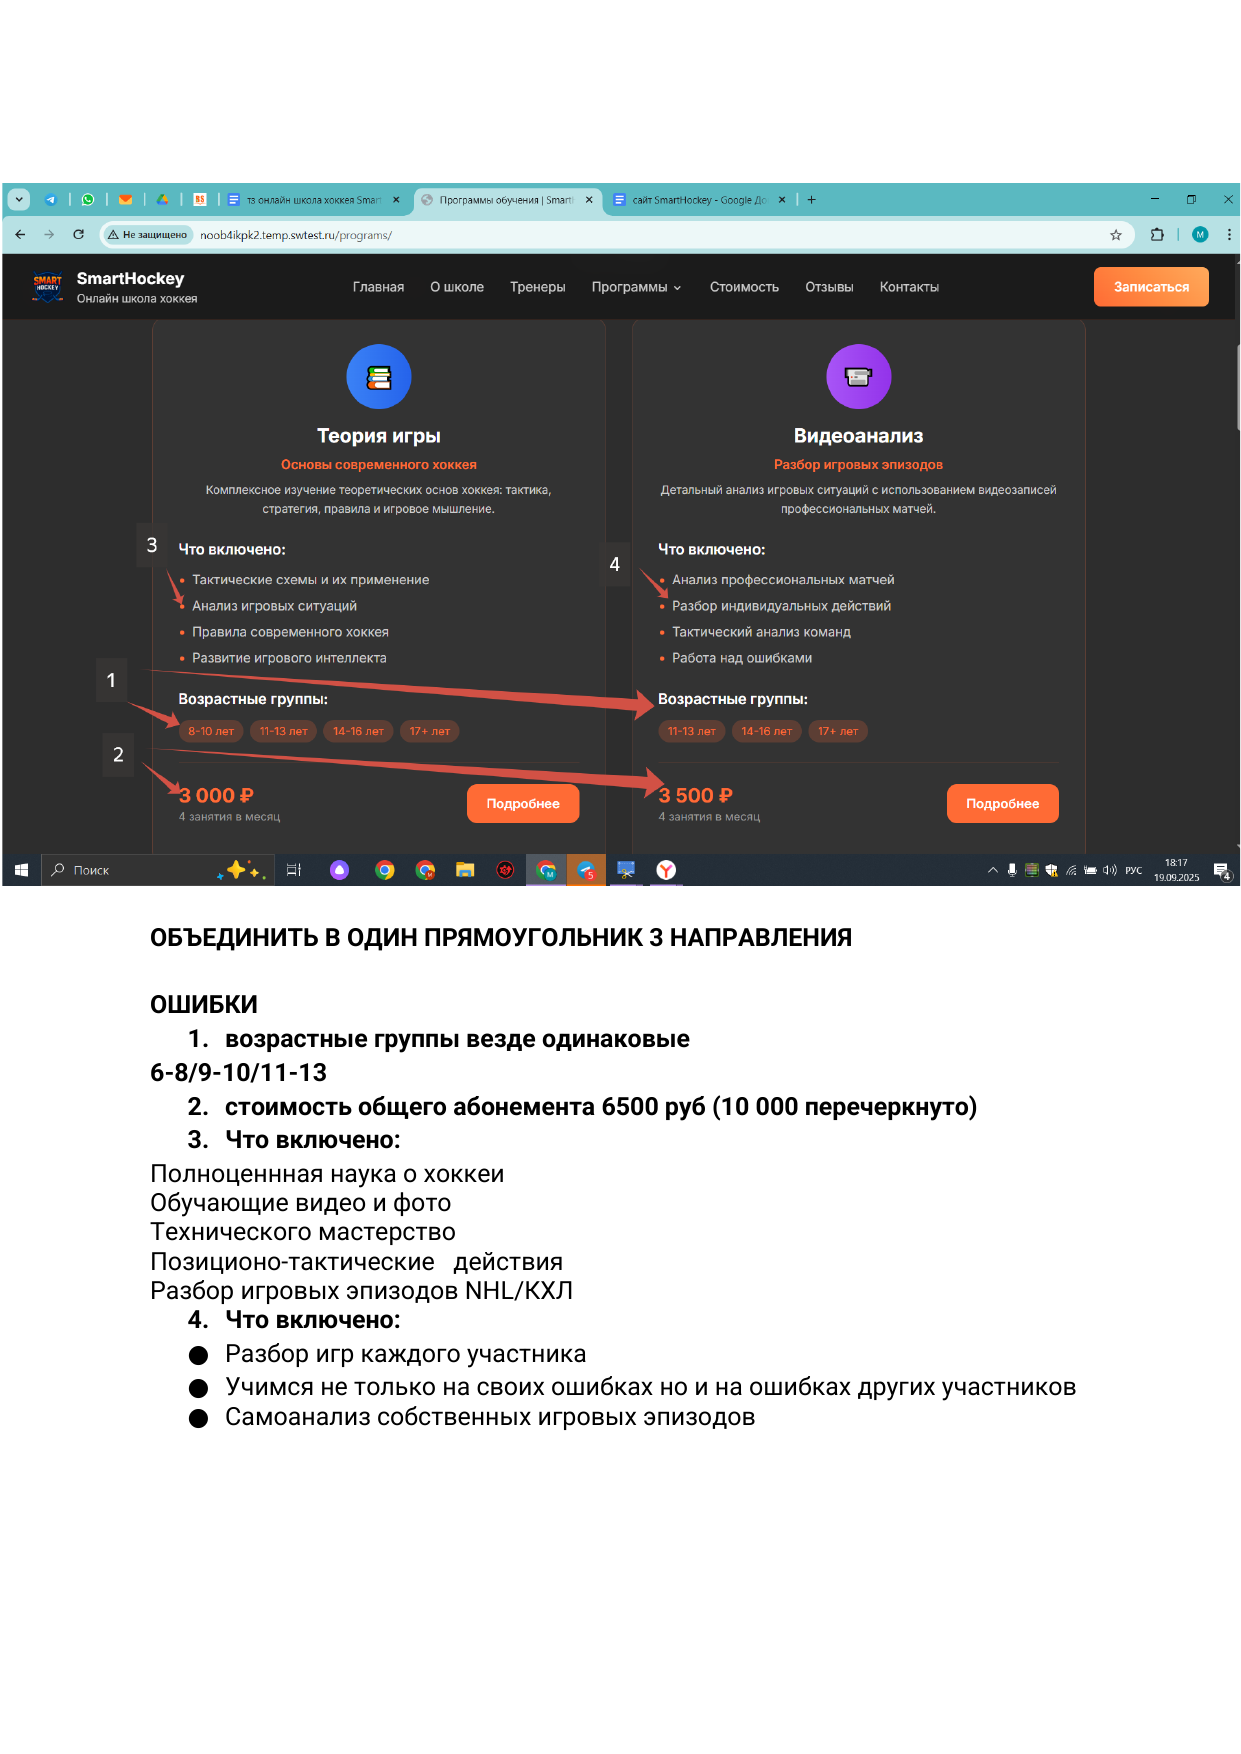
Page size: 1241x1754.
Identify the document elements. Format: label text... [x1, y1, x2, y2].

list Учимся не только на своих ошибках но и на ошибках других участников [187, 1373, 1090, 1402]
text Полноценнная наука о хоккеи [150, 1159, 1090, 1188]
list Разбор игр каждого участника [187, 1339, 1240, 1368]
list возрастные группы везде одинаковые [187, 1024, 1240, 1054]
text Технического мастерство [150, 1217, 1090, 1247]
picture [2, 183, 1241, 886]
list стоимость общего абонемента 6500 руб (10 000 перечеркнуто) [187, 1092, 1240, 1121]
text ОБЪЕДИНИТЬ В ОДИН ПРЯМОУГОЛЬНИК 3 НАПРАВЛЕНИЯ [150, 923, 1240, 953]
list Что включено: [187, 1125, 1240, 1154]
list Что включено: [187, 1305, 1240, 1334]
text Разбор игровых эпизодов NHL/КХЛ [150, 1276, 1090, 1305]
text Позиционо-тактические действия [150, 1247, 1090, 1276]
text 6-8/9-10/11-13 [150, 1058, 1240, 1087]
text ОШИБКИ [150, 991, 1240, 1020]
text Обучающие видео и фото [150, 1188, 1090, 1217]
list Самоанализ собственных игровых эпизодов [187, 1402, 1090, 1431]
